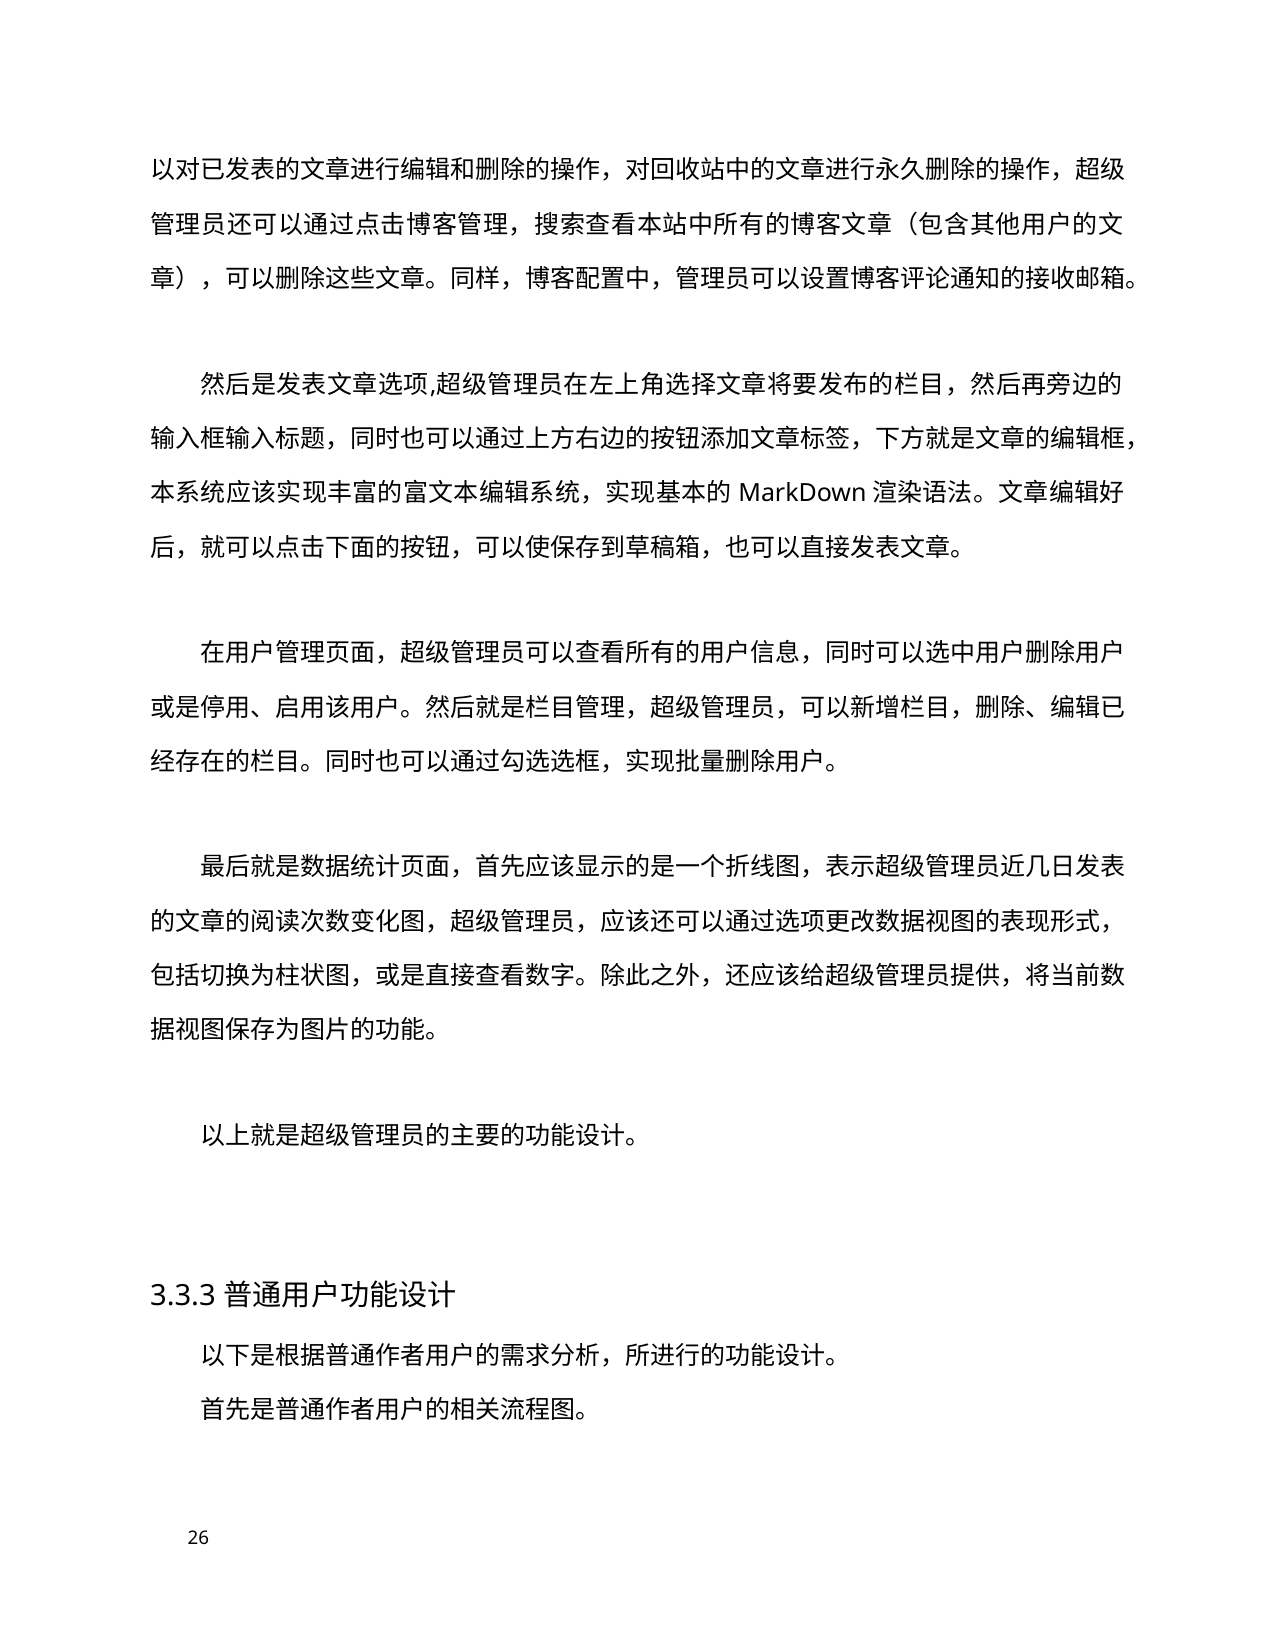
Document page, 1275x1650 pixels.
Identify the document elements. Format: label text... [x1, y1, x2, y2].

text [150, 150, 1125, 295]
text 首先是普通作者用户的相关流程图。 [150, 1390, 1125, 1426]
subtitle 3.3.3 普通用户功能设计 [150, 1272, 1125, 1314]
text 在用户管理页面，超级管理员可以查看所有的用户信息，同时可以选中用户删除用户或是停用、启用该用户。然后就是栏目管理，超级管理员，可以新增栏目，删除、编辑已经存在的栏目。同时也可以通过勾选选框，实现批量删除用户。 [150, 633, 1125, 778]
text 最后就是数据统计页面，首先应该显示的是一个折线图，表示超级管理员近几日发表的文章的阅读次数变化图，超级管理员，应该还可以通过选项更改数据视图的表现形式，包括切换为柱状图，或是直接查看数字。除此之外，还应该给超级管理员提供，将当前数据视图保存为图片的功能。 [150, 847, 1125, 1046]
text 以下是根据普通作者用户的需求分析，所进行的功能设计。 [150, 1335, 1125, 1372]
text 以上就是超级管理员的主要的功能设计。 [150, 1115, 1125, 1152]
text 然后是发表文章选项,超级管理员在左上角选择文章将要发布的栏目，然后再旁边的输入框输入标题，同时也可以通过上方右边的按钮添加文章标签，下方就是文章的编辑框，本系统应该实现丰富的富文本编辑系统，实现基本的MarkDown渲染语法。文章编辑好后，就可以点击下面的按钮，可以使保存到草稿箱，也可以直接发表文章。 [150, 364, 1125, 563]
